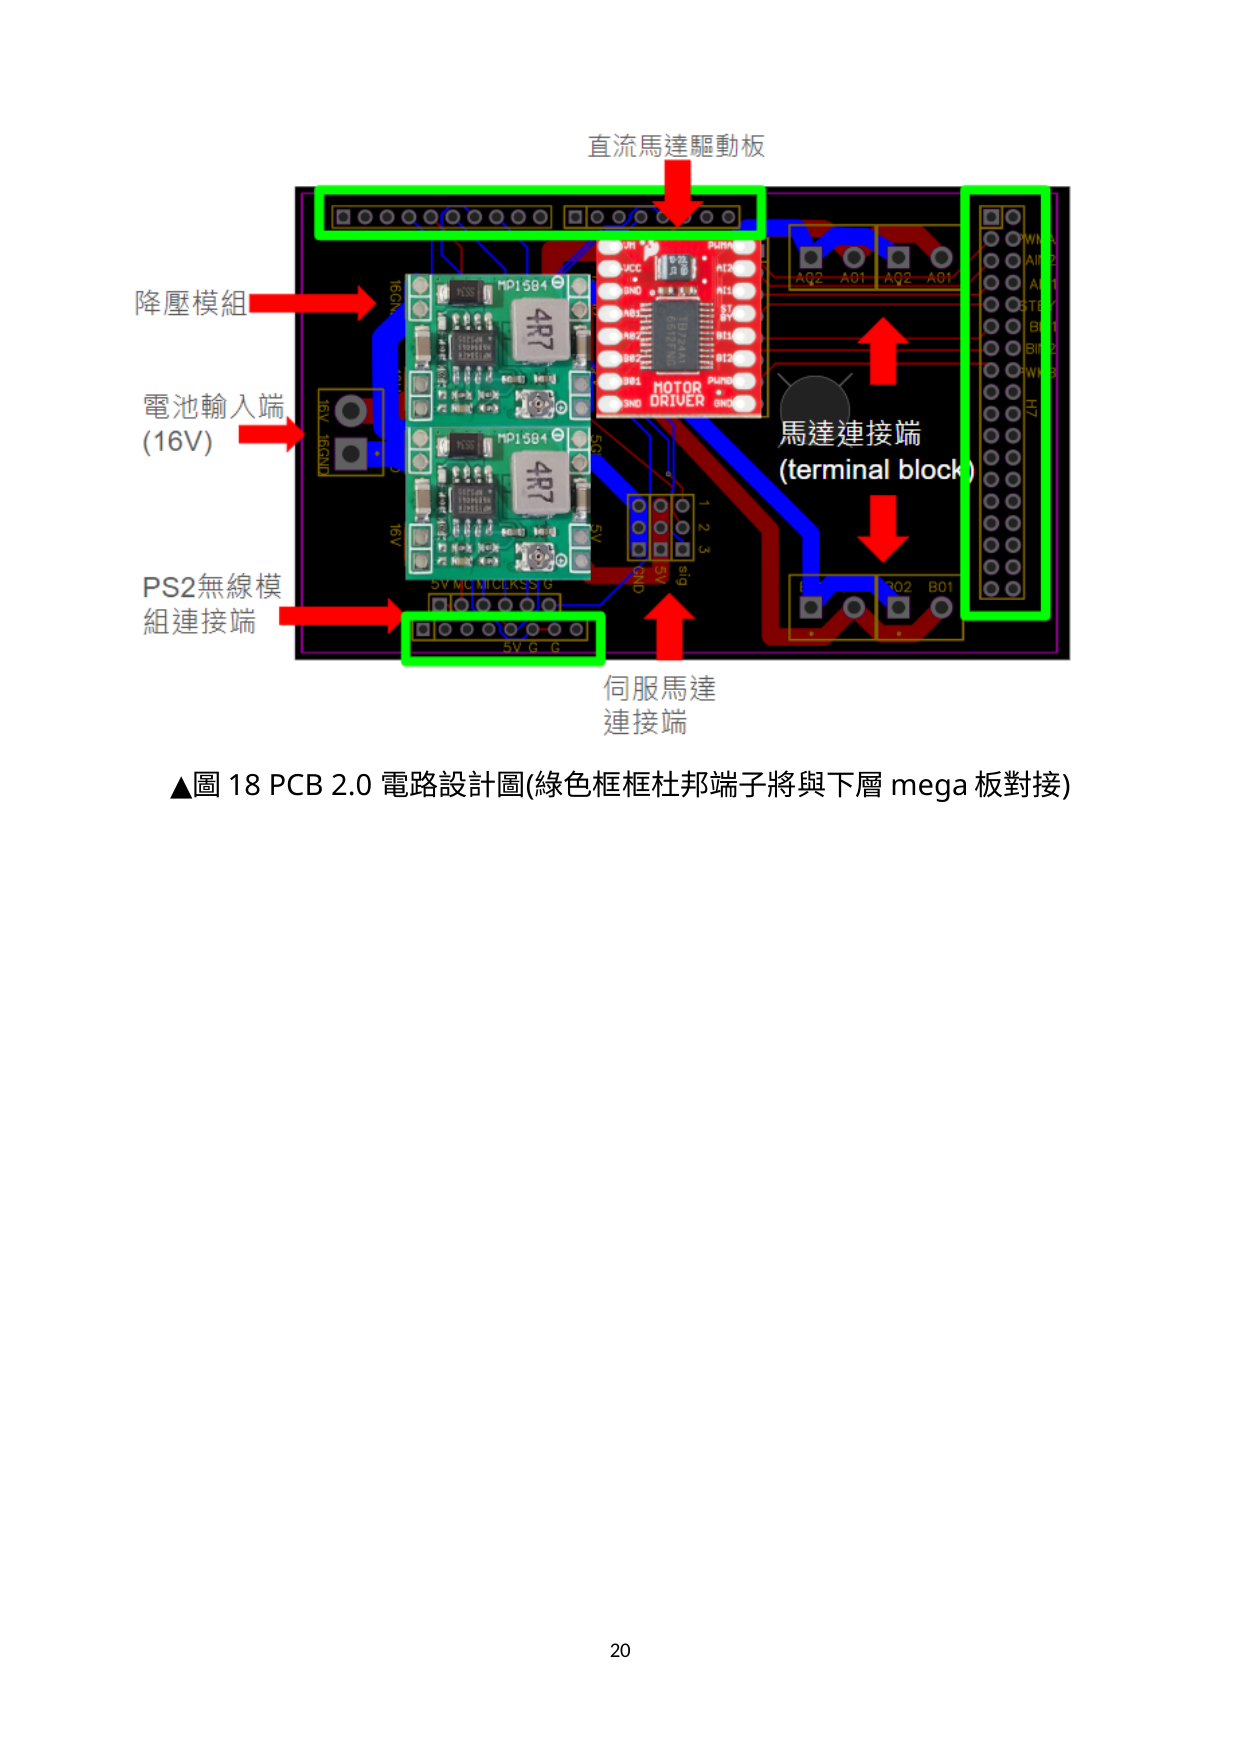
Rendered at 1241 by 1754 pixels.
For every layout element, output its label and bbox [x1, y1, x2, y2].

picture [118, 118, 1123, 737]
